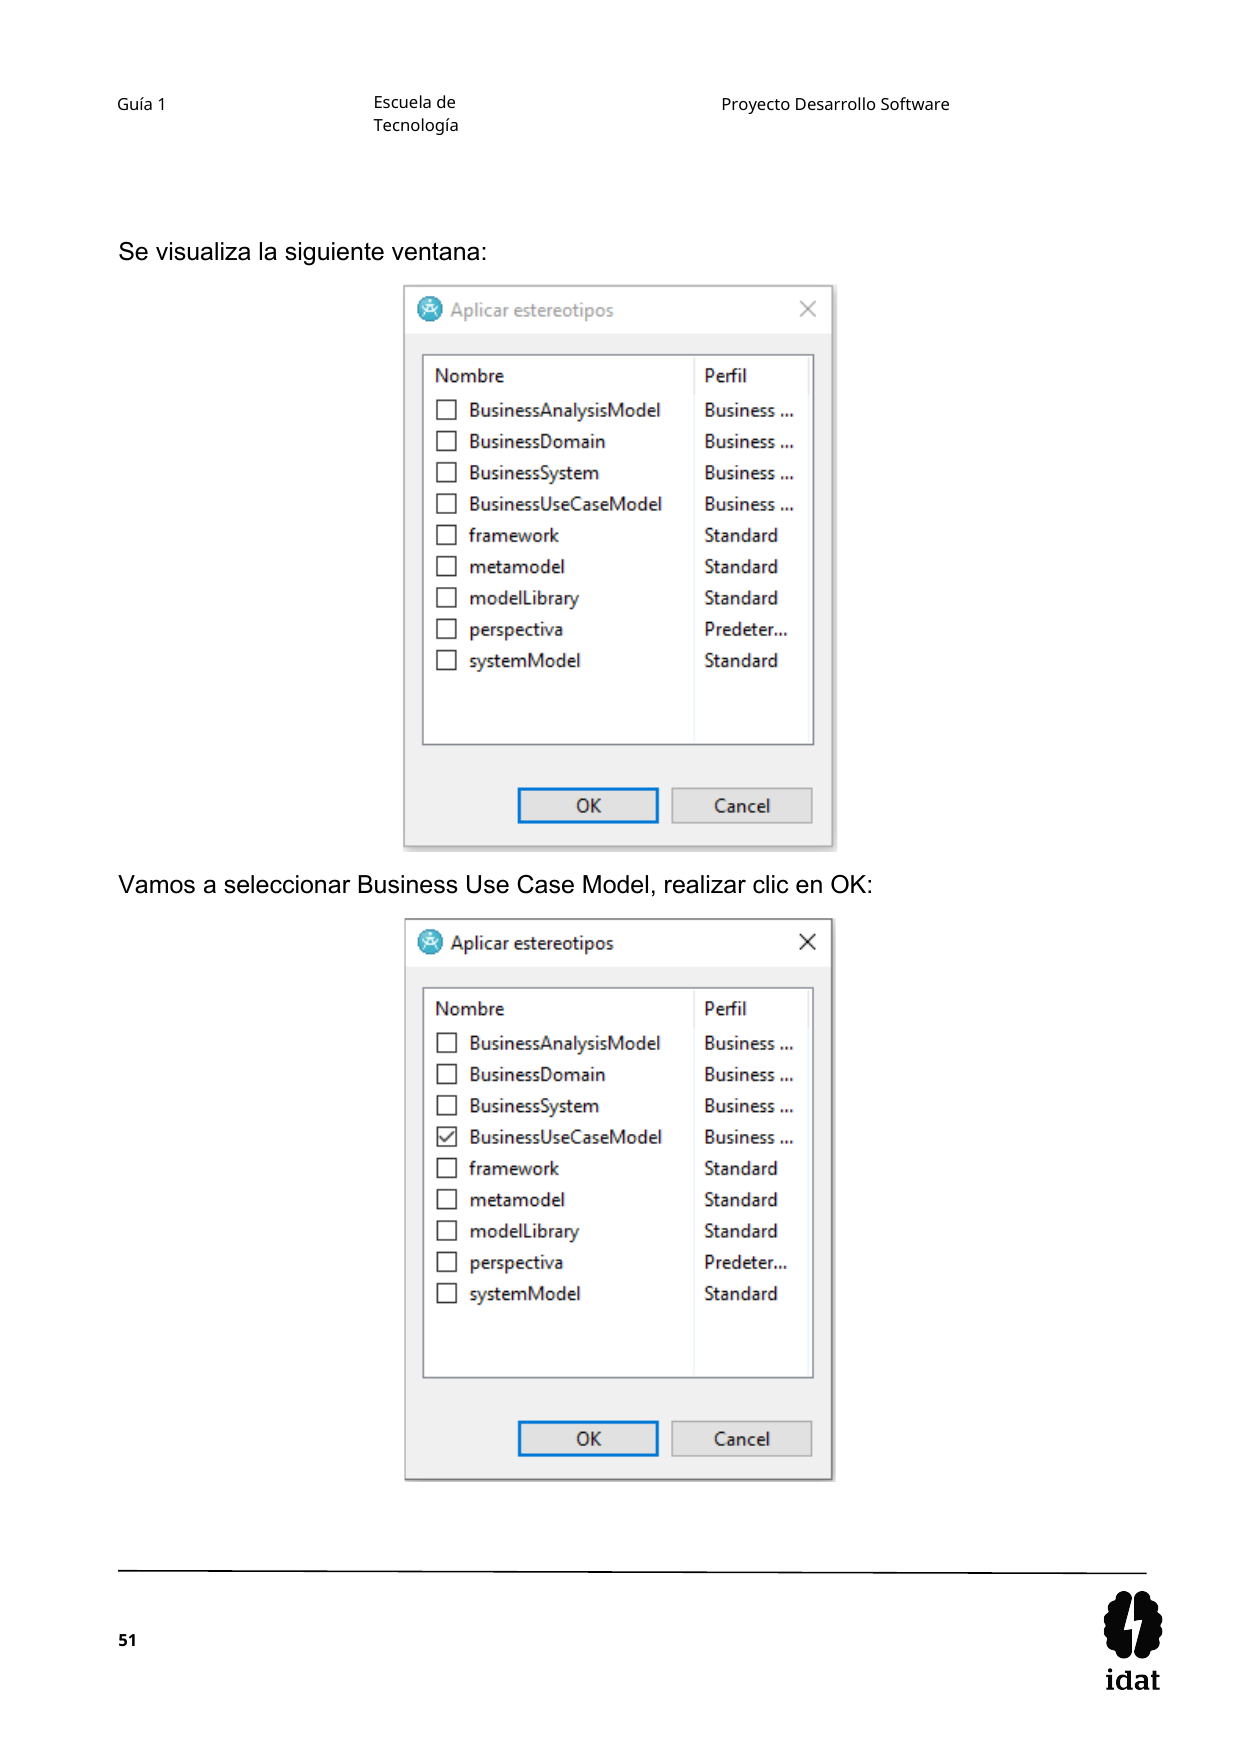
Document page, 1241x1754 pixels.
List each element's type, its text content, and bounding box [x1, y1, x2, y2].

picture [402, 284, 838, 852]
picture [1103, 1591, 1163, 1690]
text Vamos a seleccionar Business Use Case Model, realizar clic en OK: [118, 870, 1122, 899]
picture [404, 918, 836, 1482]
text Se visualiza la siguiente ventana: [118, 236, 1122, 265]
